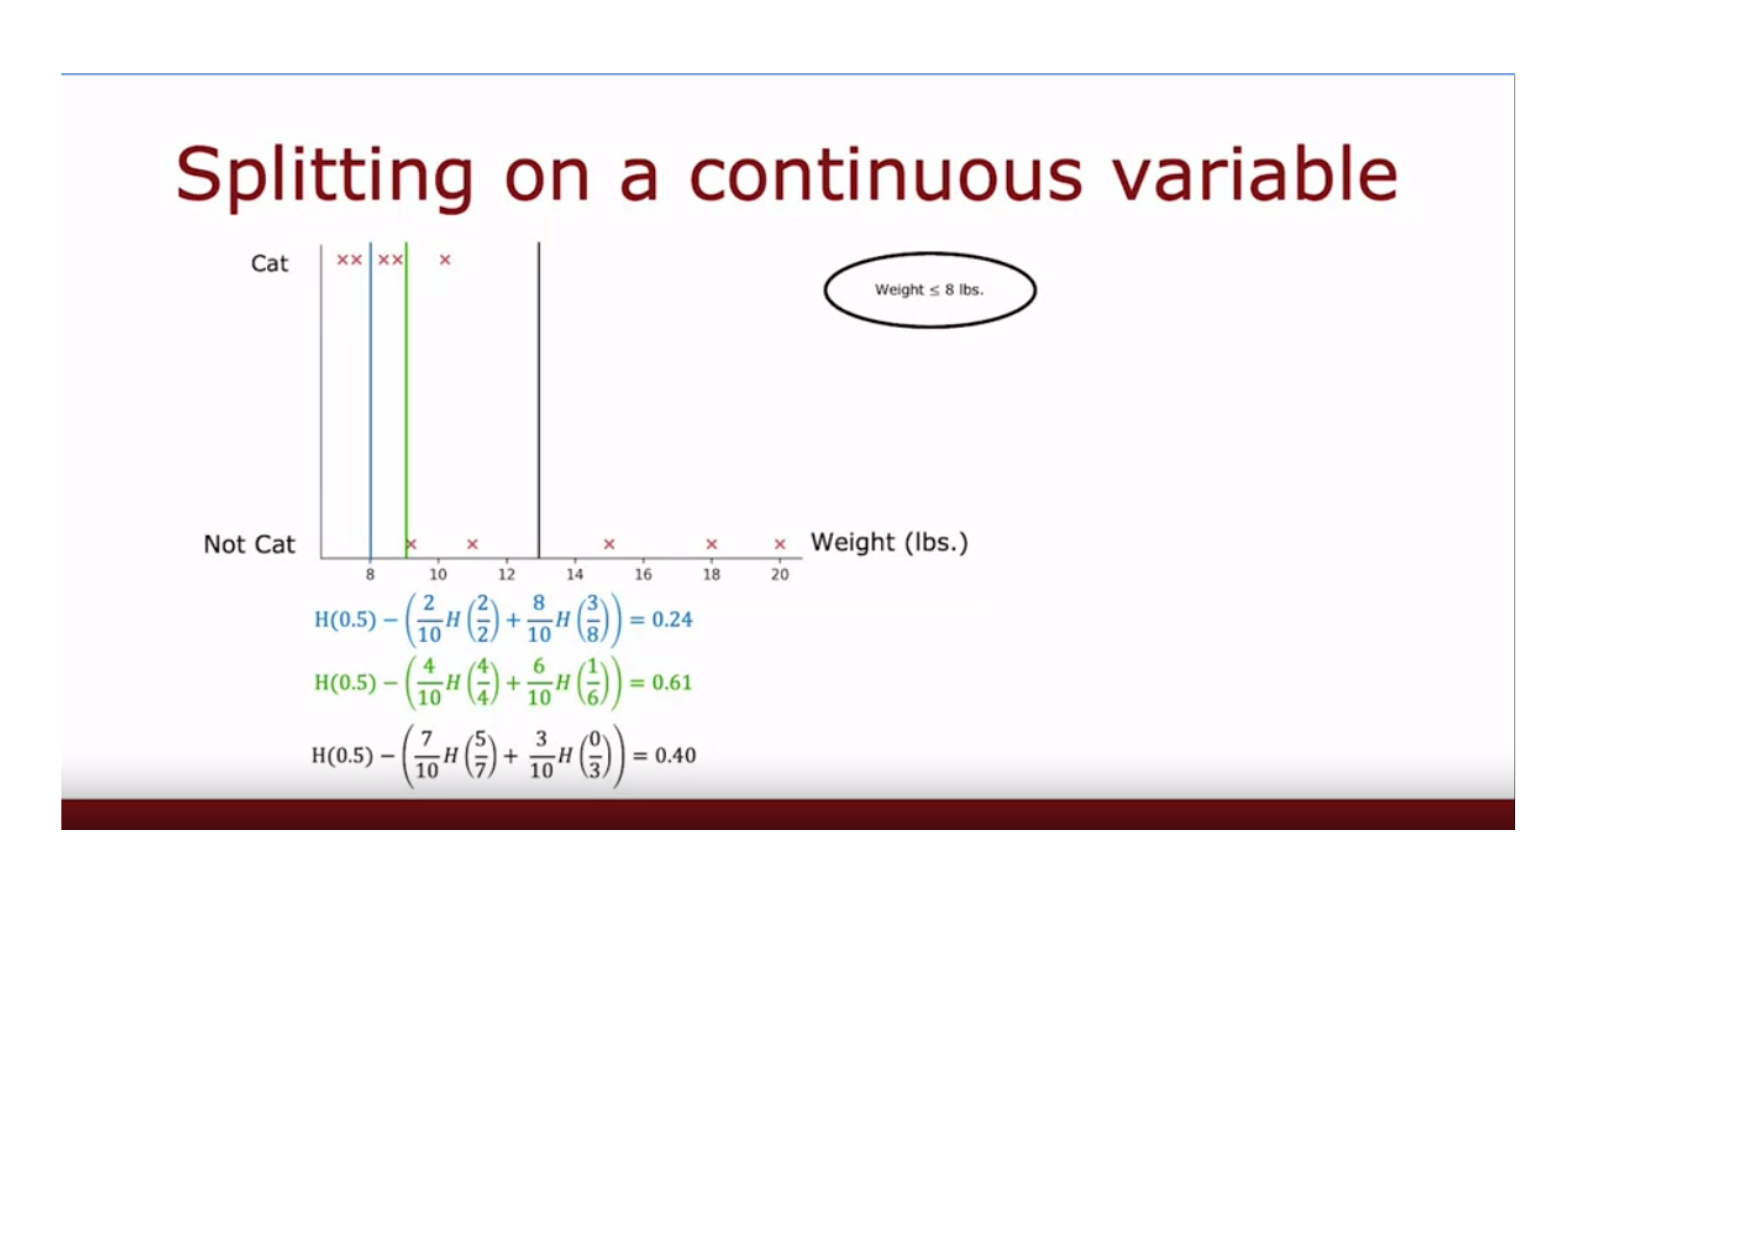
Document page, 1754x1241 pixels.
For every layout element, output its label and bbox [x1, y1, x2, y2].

picture [61, 73, 1516, 830]
